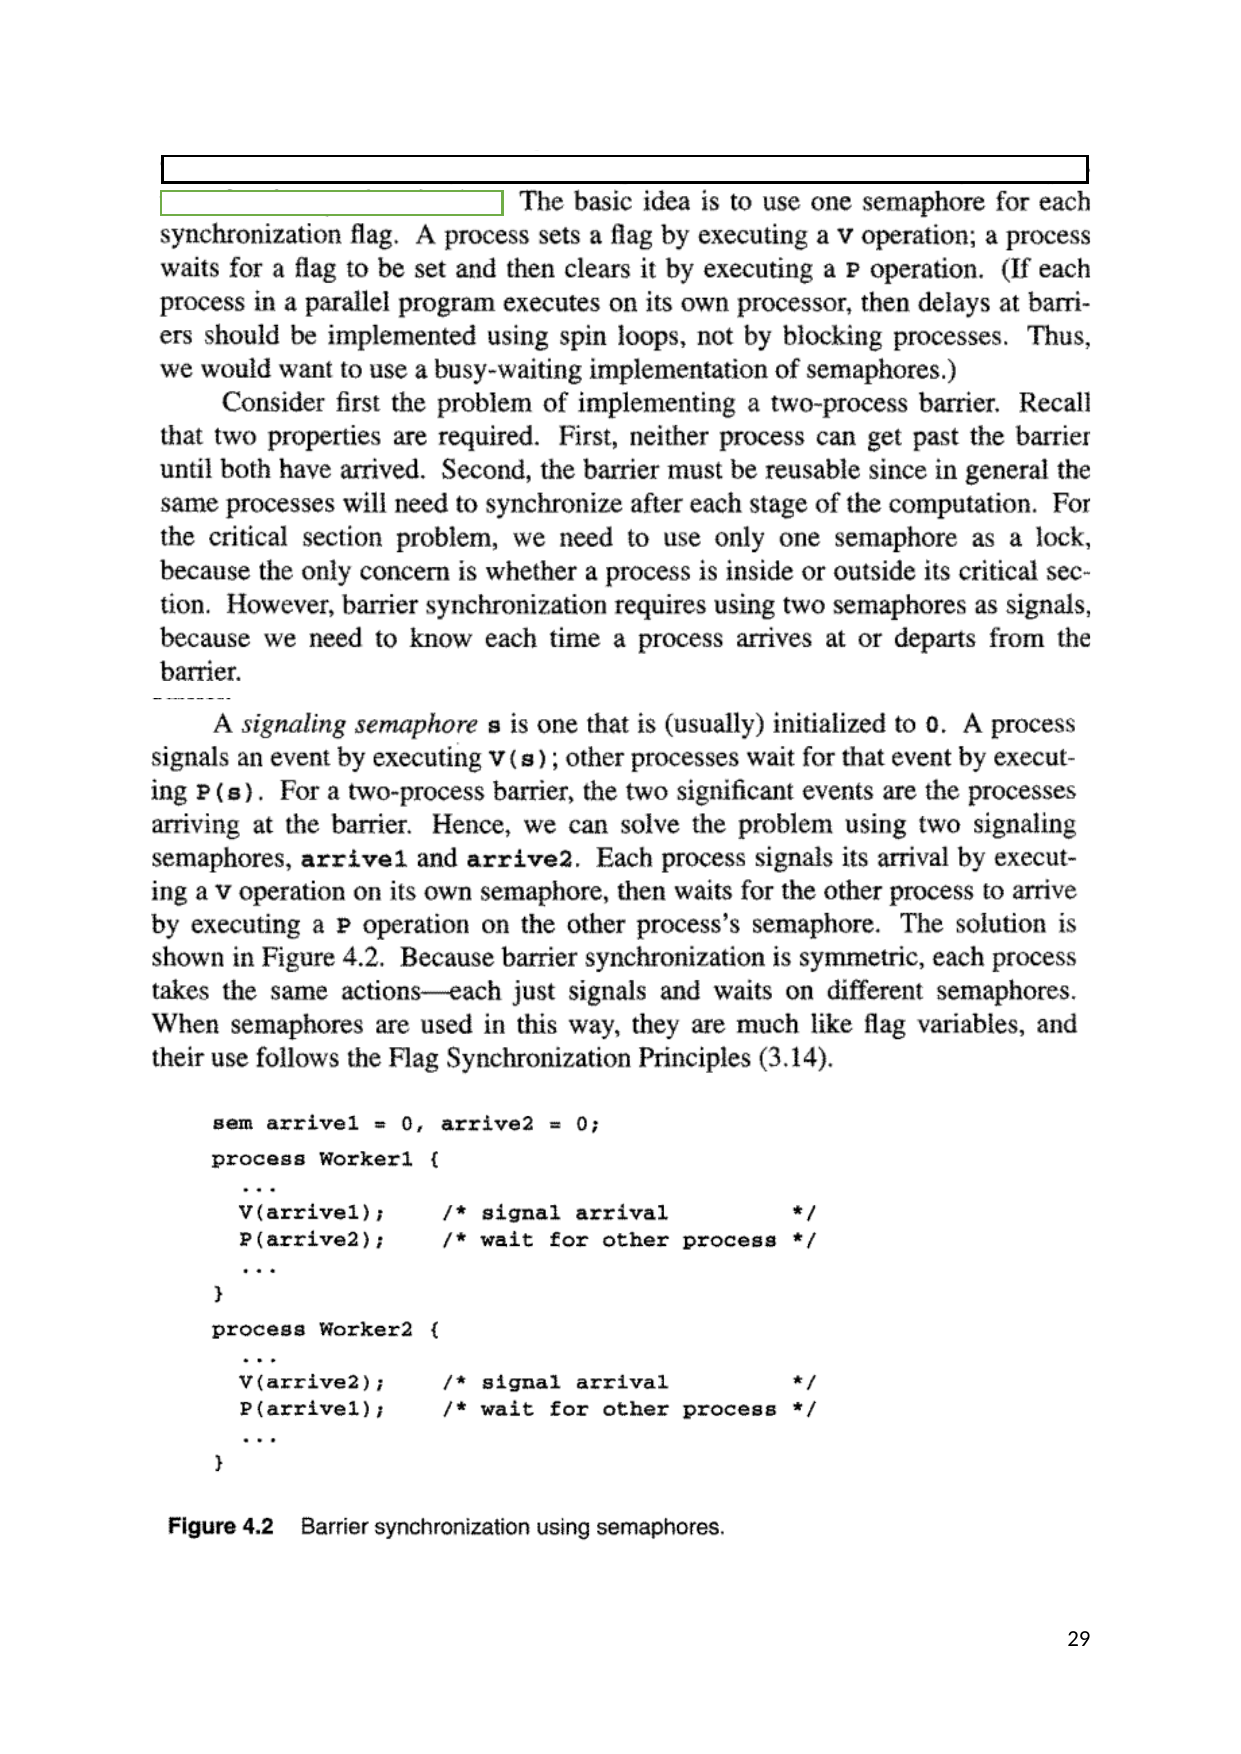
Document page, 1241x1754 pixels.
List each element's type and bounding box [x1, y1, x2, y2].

picture [150, 150, 1091, 681]
picture [150, 698, 1091, 1077]
picture [150, 1095, 849, 1552]
